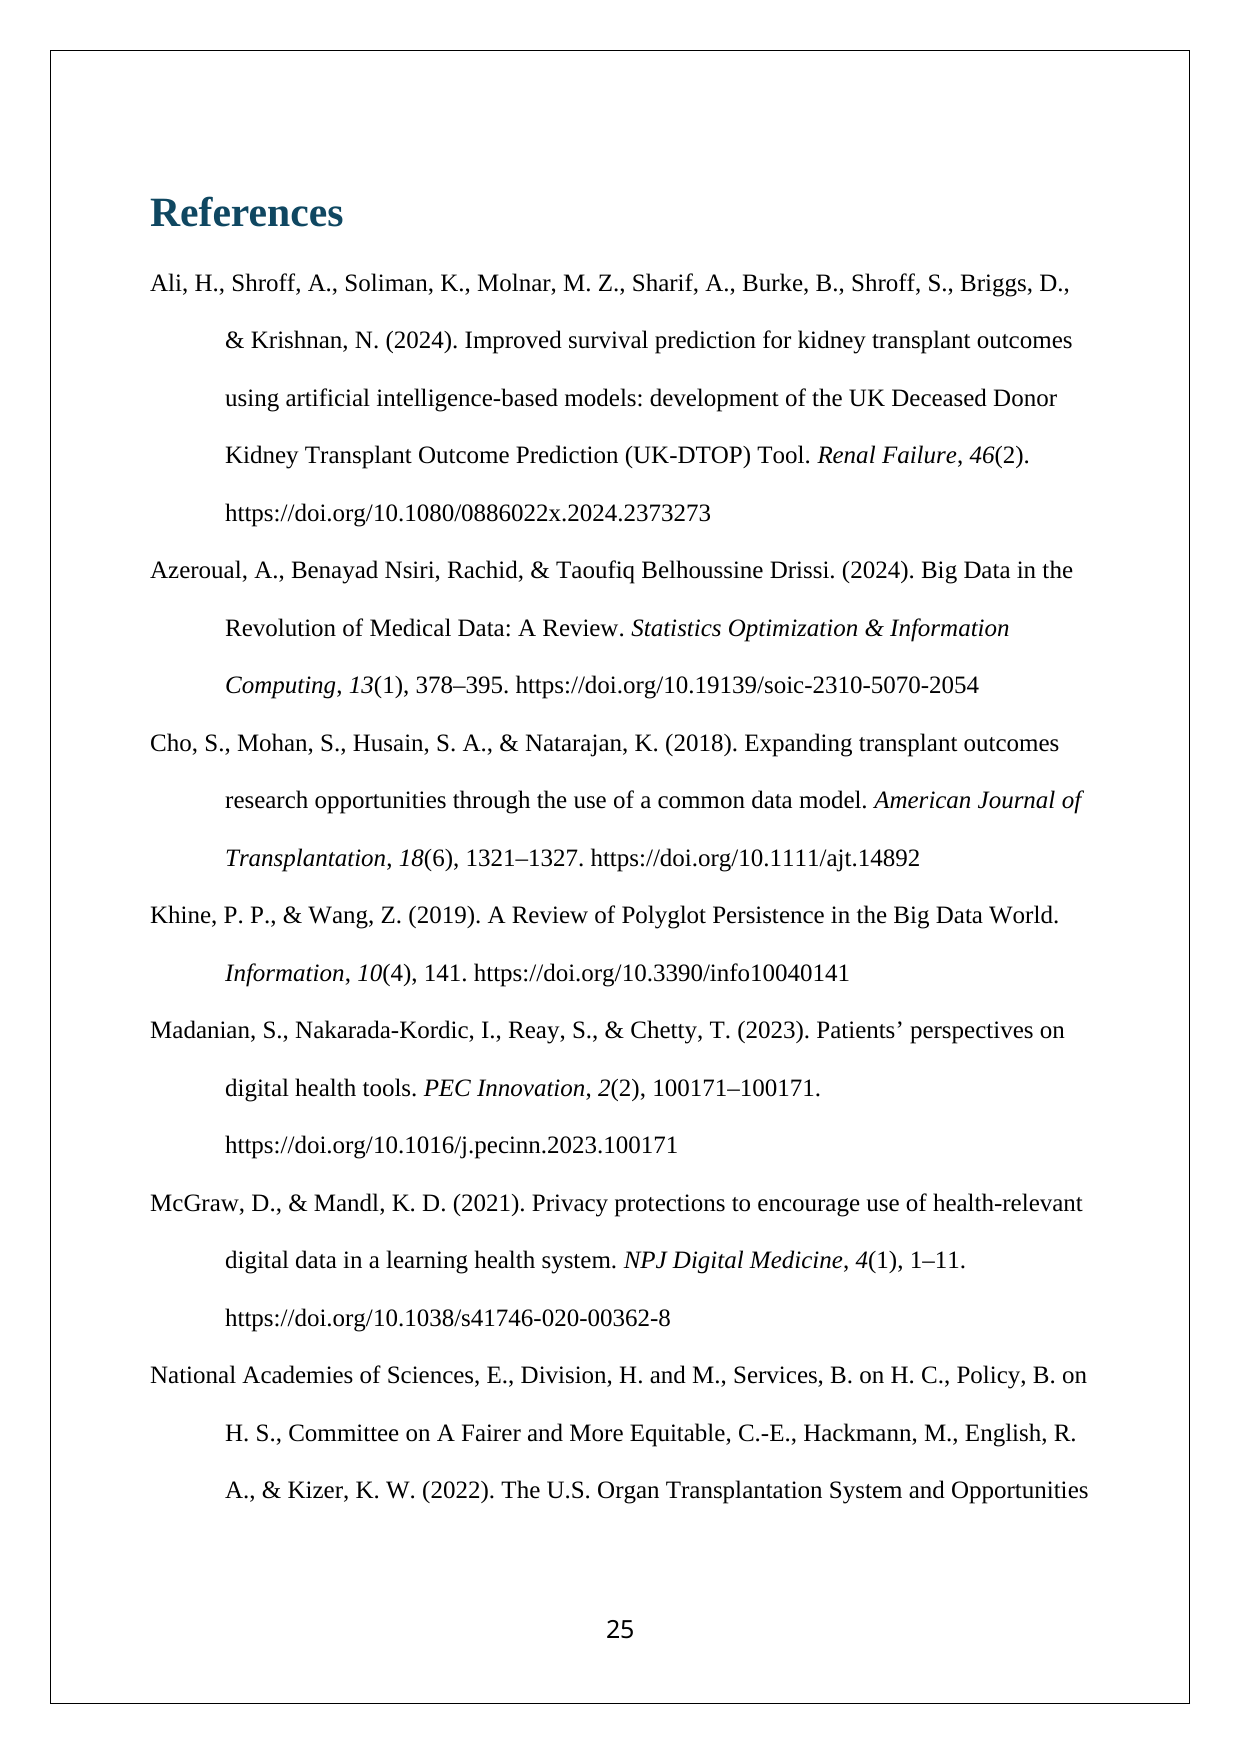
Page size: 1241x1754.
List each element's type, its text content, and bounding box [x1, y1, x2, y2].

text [150, 1360, 1090, 1504]
subtitle References [150, 187, 1090, 235]
text Azeroual, A., Benayad Nsiri, Rachid, & Taoufiq Belhoussine Drissi. (2024). Big Data in the Revolution of Medical Data: A Review. Statistics Optimization & Information Computing, 13(1), 378–395. https://doi.org/10.19139/soic-2310-5070-2054 [150, 555, 1090, 699]
text Khine, P. P., & Wang, Z. (2019). A Review of Polyglot Persistence in the Big Data World. Information, 10(4), 141. https://doi.org/10.3390/info10040141 [150, 900, 1090, 986]
text McGraw, D., & Mandl, K. D. (2021). Privacy protections to encourage use of health-relevant digital data in a learning health system. NPJ Digital Medicine, 4(1), 1–11. https://doi.org/10.1038/s41746-020-00362-8 [150, 1188, 1090, 1331]
text Madanian, S., Nakarada-Kordic, I., Reay, S., & Chetty, T. (2023). Patients’ perspectives on digital health tools. PEC Innovation, 2(2), 100171–100171. https://doi.org/10.1016/j.pecinn.2023.100171 [150, 1015, 1090, 1159]
text Cho, S., Mohan, S., Husain, S. A., & Natarajan, K. (2018). Expanding transplant outcomes research opportunities through the use of a common data model. American Journal of Transplantation, 18(6), 1321–1327. https://doi.org/10.1111/ajt.14892 [150, 728, 1090, 871]
text Ali, H., Shroff, A., Soliman, K., Molnar, M. Z., Sharif, A., Burke, B., Shroff, S., Briggs, D., & Krishnan, N. (2024). Improved survival prediction for kidney transplant outcomes using artificial intelligence-based models: development of the UK Deceased Donor Kidney Transplant Outcome Prediction (UK-DTOP) Tool. Renal Failure, 46(2). https://doi.org/10.1080/0886022x.2024.2373273 [150, 268, 1090, 526]
